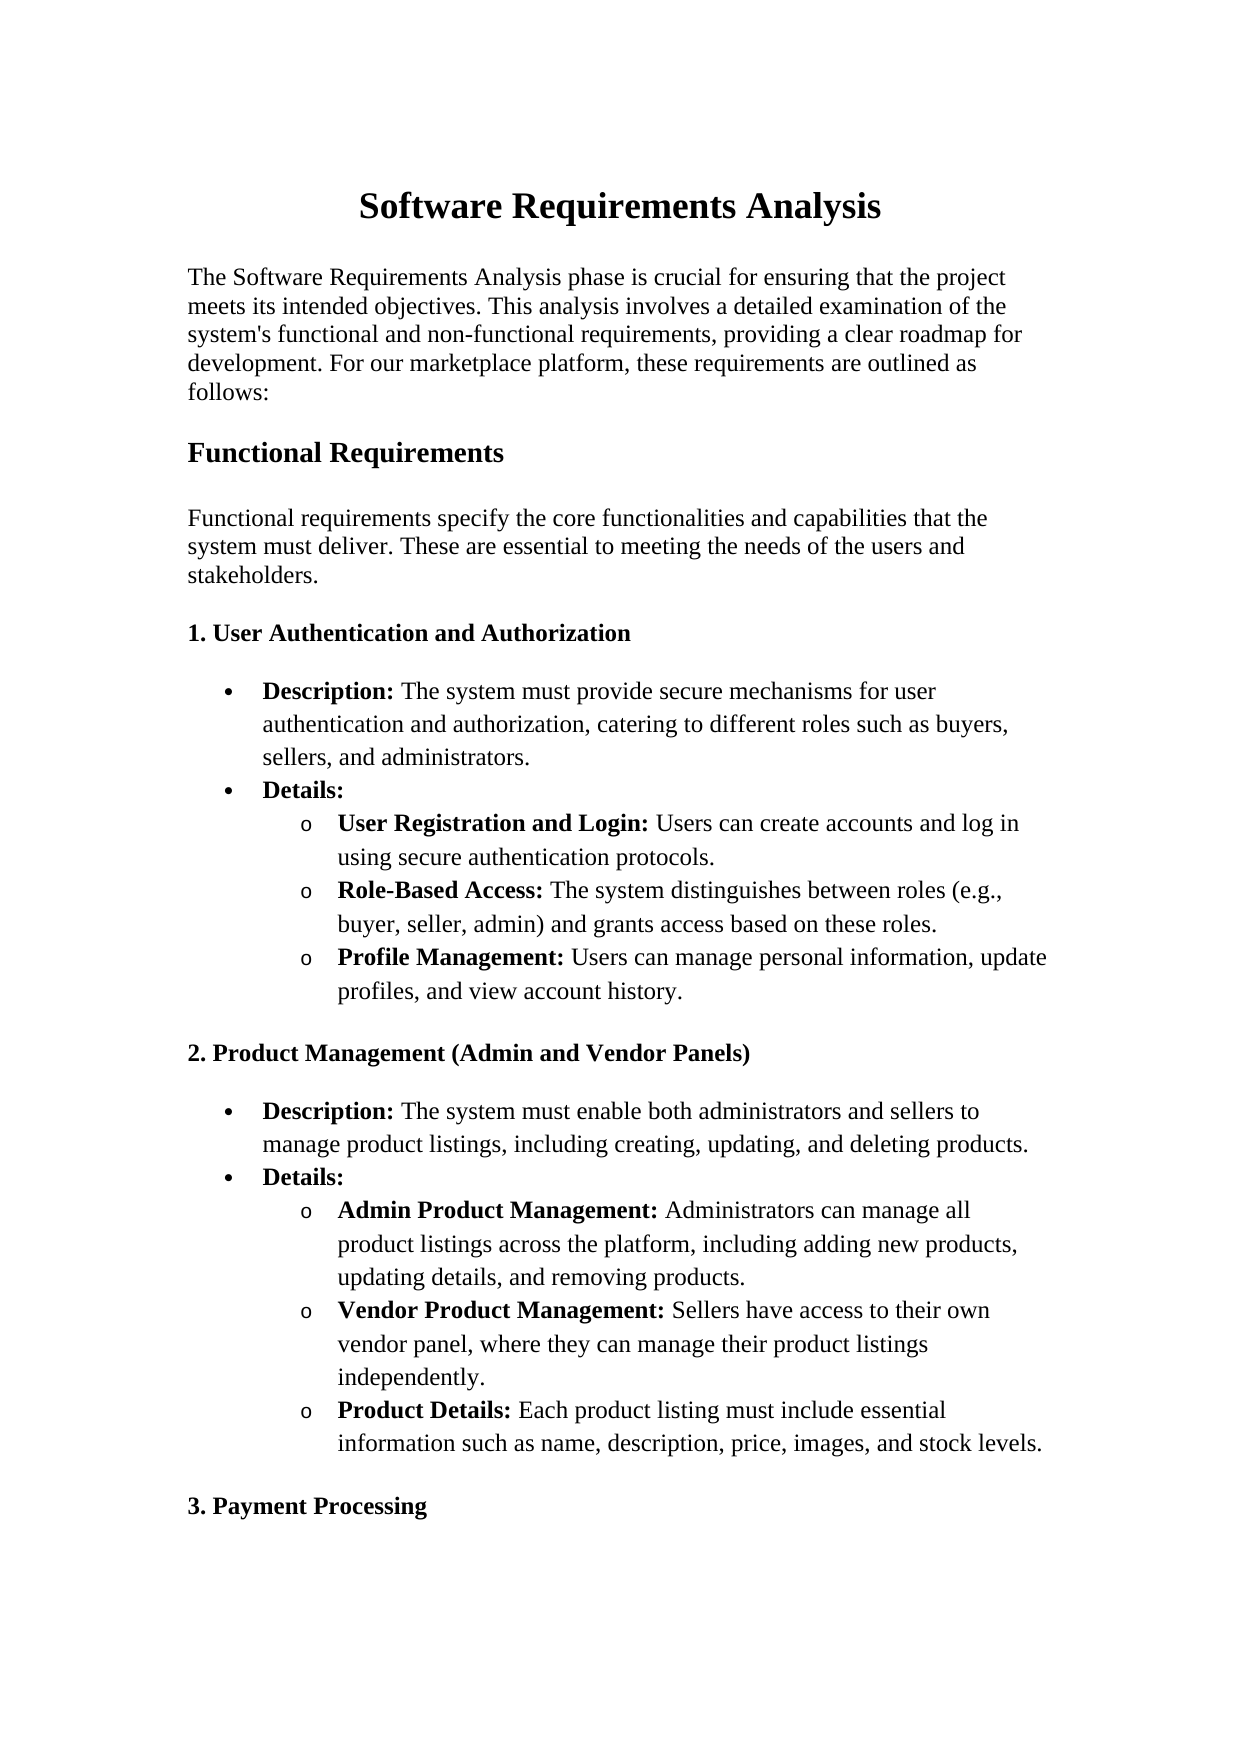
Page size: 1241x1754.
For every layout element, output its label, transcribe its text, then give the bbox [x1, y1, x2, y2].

list Admin Product Management: Administrators can manage all product listings across the platform, including adding new products, updating details, and removing products. [300, 1195, 1053, 1291]
list Details: [225, 1162, 1053, 1191]
list Description: The system must provide secure mechanisms for user authentication and authorization, catering to different roles such as buyers, sellers, and administrators. [225, 676, 1053, 771]
text Functional requirements specify the core functionalities and capabilities that the system must deliver. These are essential to meeting the needs of the users and stakeholders. [187, 503, 1053, 589]
list User Registration and Login: Users can create accounts and log in using secure authentication protocols. [300, 808, 1053, 871]
list Details: [225, 775, 1053, 804]
subtitle Software Requirements Analysis [187, 183, 1053, 226]
list Role-Based Access: The system distinguishes between roles (e.g., buyer, seller, admin) and grants access based on these roles. [300, 875, 1053, 938]
text The Software Requirements Analysis phase is crucial for ensuring that the project meets its intended objectives. This analysis involves a detailed examination of the system's functional and non-functional requirements, providing a clear roadmap for development. For our marketplace platform, these requirements are outlined as follows: [187, 262, 1053, 406]
list Description: The system must enable both administrators and sellers to manage product listings, including creating, updating, and deleting products. [225, 1096, 1053, 1158]
list Profile Management: Users can manage personal information, update profiles, and view account history. [300, 942, 1053, 1004]
text 2. Product Management (Admin and Vendor Panels) [187, 1038, 1053, 1067]
subtitle Functional Requirements [187, 435, 1053, 468]
text 1. User Authentication and Authorization [187, 618, 1053, 647]
list Vendor Product Management: Sellers have access to their own vendor panel, where they can manage their product listings independently. [300, 1295, 1053, 1390]
list Product Details: Each product listing must include essential information such as name, description, price, images, and stock levels. [300, 1395, 1053, 1457]
text 3. Payment Processing [187, 1491, 1053, 1519]
